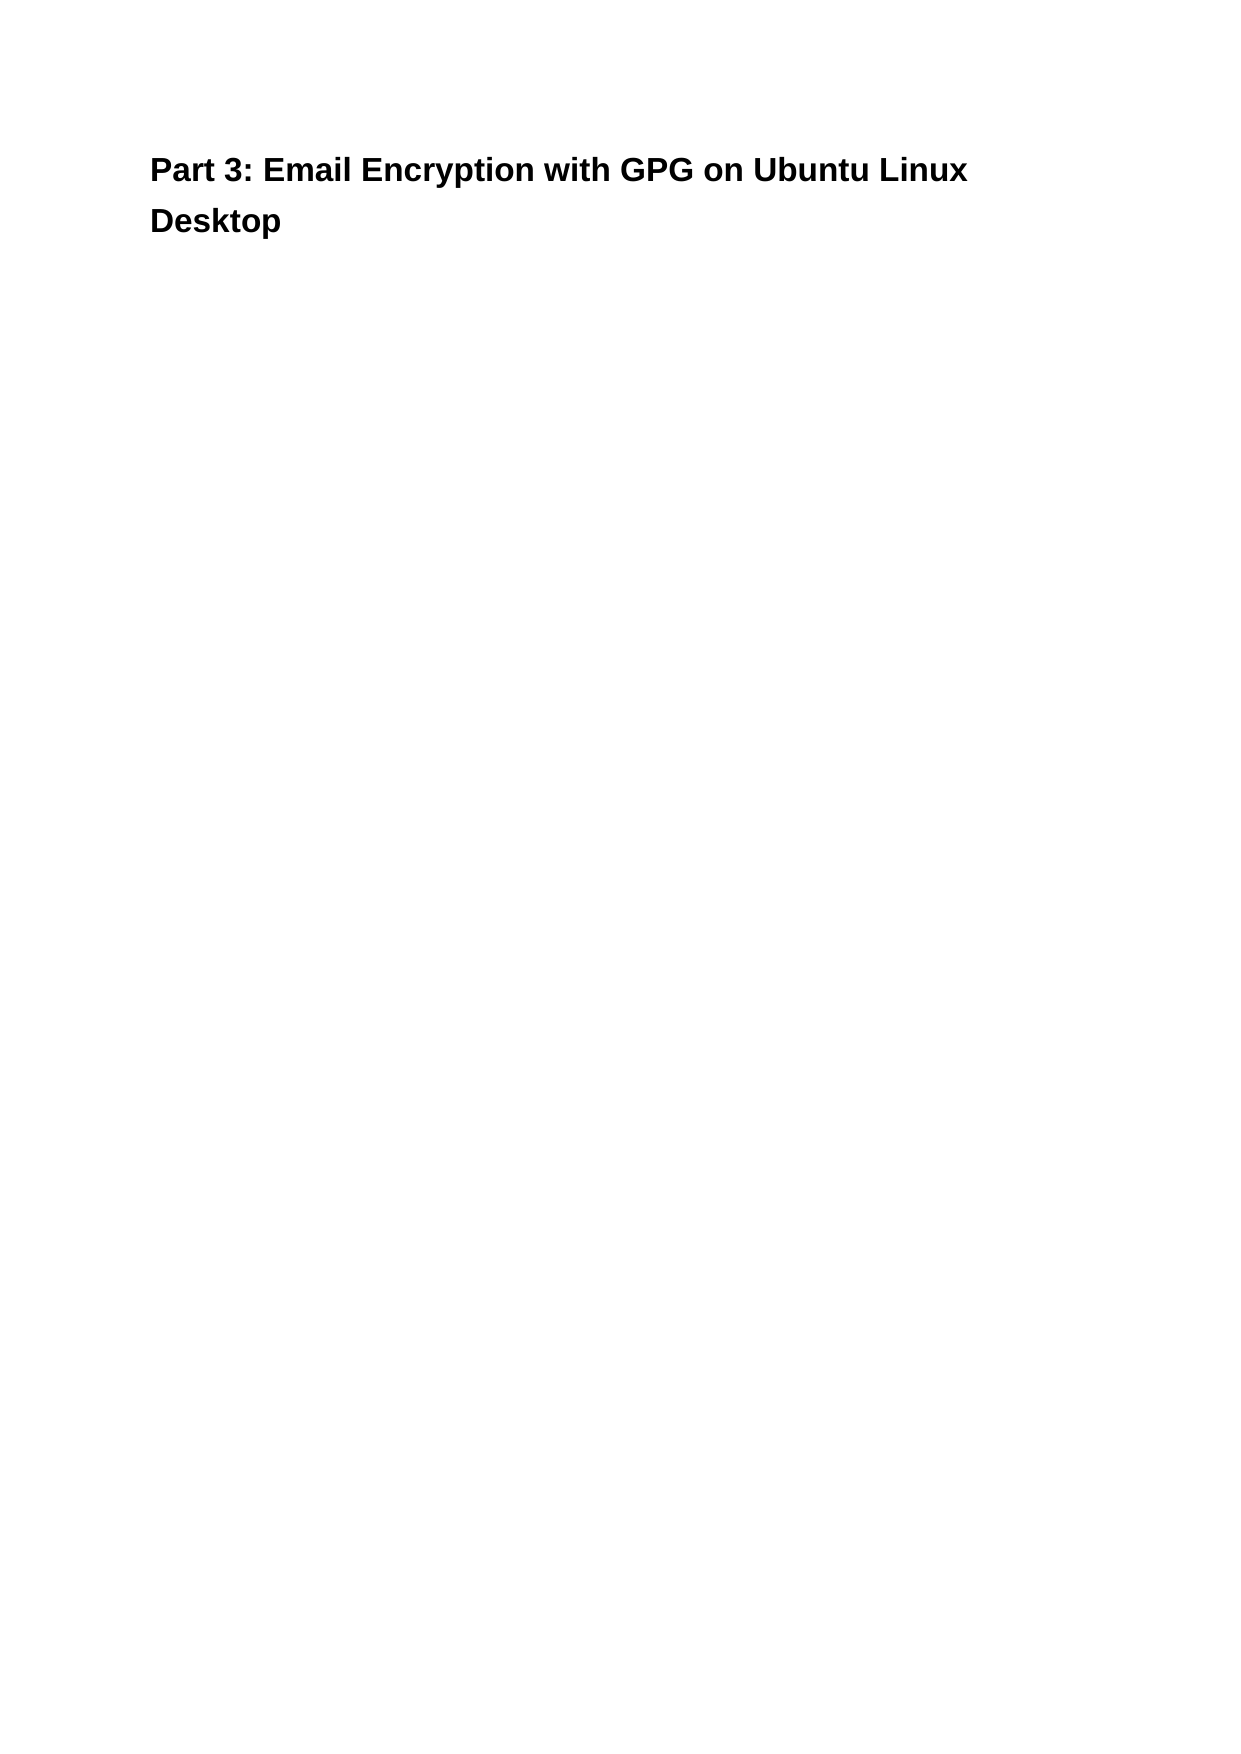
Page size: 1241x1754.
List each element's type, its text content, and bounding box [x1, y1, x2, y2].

subtitle Part 3: Email Encryption with GPG on Ubuntu Linux Desktop [150, 150, 1090, 239]
